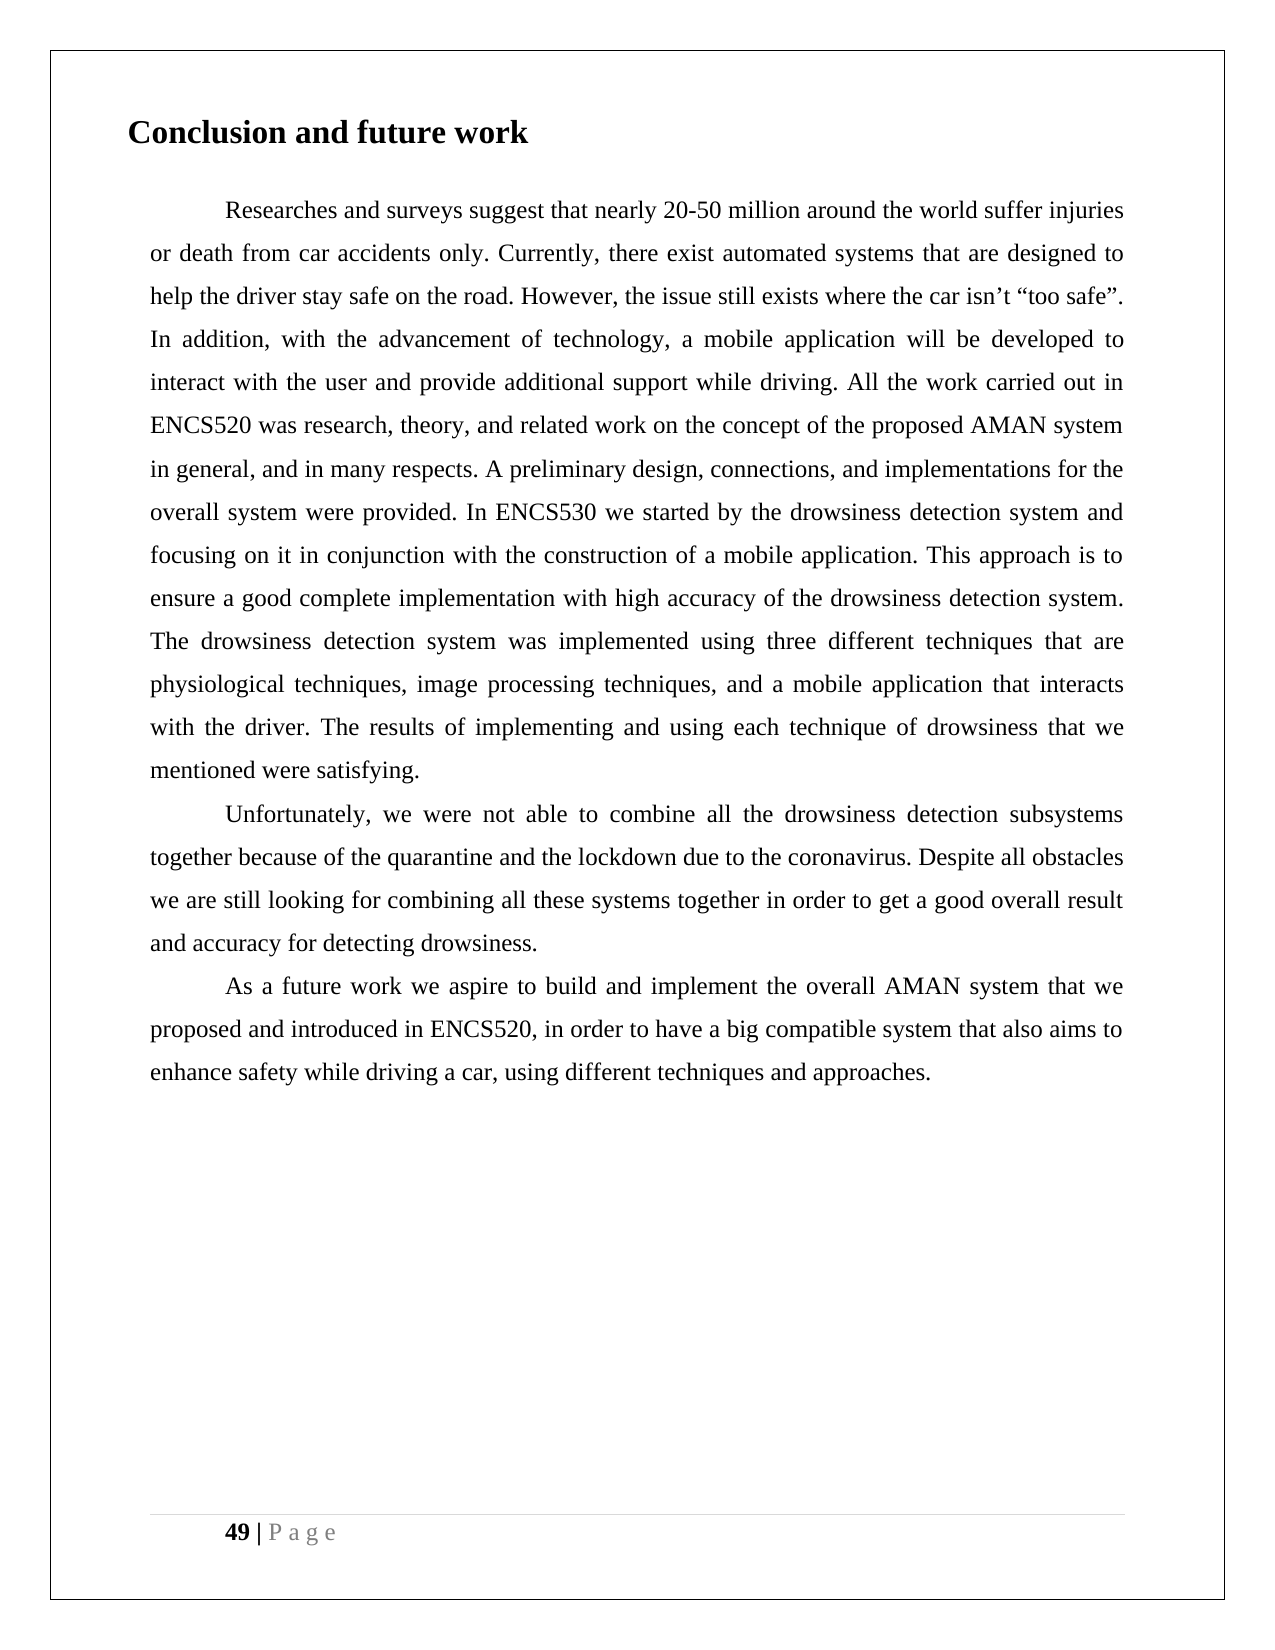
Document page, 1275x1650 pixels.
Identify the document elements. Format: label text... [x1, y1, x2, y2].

text Researches and surveys suggest that nearly 20-50 million around the world suffer injuries or death from car accidents only. Currently, there exist automated systems that are designed to help the driver stay safe on the road. However, the issue still exists where the car isn’t “too safe”. In addition, with the advancement of technology, a mobile application will be developed to interact with the user and provide additional support while driving. All the work carried out in ENCS520 was research, theory, and related work on the concept of the proposed AMAN system in general, and in many respects. A preliminary design, connections, and implementations for the overall system were provided. In ENCS530 we started by the drowsiness detection system and focusing on it in conjunction with the construction of a mobile application. This approach is to ensure a good complete implementation with high accuracy of the drowsiness detection system. The drowsiness detection system was implemented using three different techniques that are physiological techniques, image processing techniques, and a mobile application that interacts with the driver. The results of implementing and using each technique of drowsiness that we mentioned were satisfying. [150, 195, 1125, 784]
text Unfortunately, we were not able to combine all the drowsiness detection subsystems together because of the quarantine and the lockdown due to the coronavirus. Despite all obstacles we are still looking for combining all these systems together in order to get a good overall result and accuracy for detecting drowsiness. [150, 799, 1125, 957]
text As a future work we aspire to build and implement the overall AMAN system that we proposed and introduced in ENCS520, in order to have a big compatible system that also aims to enhance safety while driving a car, using different techniques and approaches. [150, 971, 1125, 1086]
subtitle Conclusion and future work [127, 112, 1125, 151]
